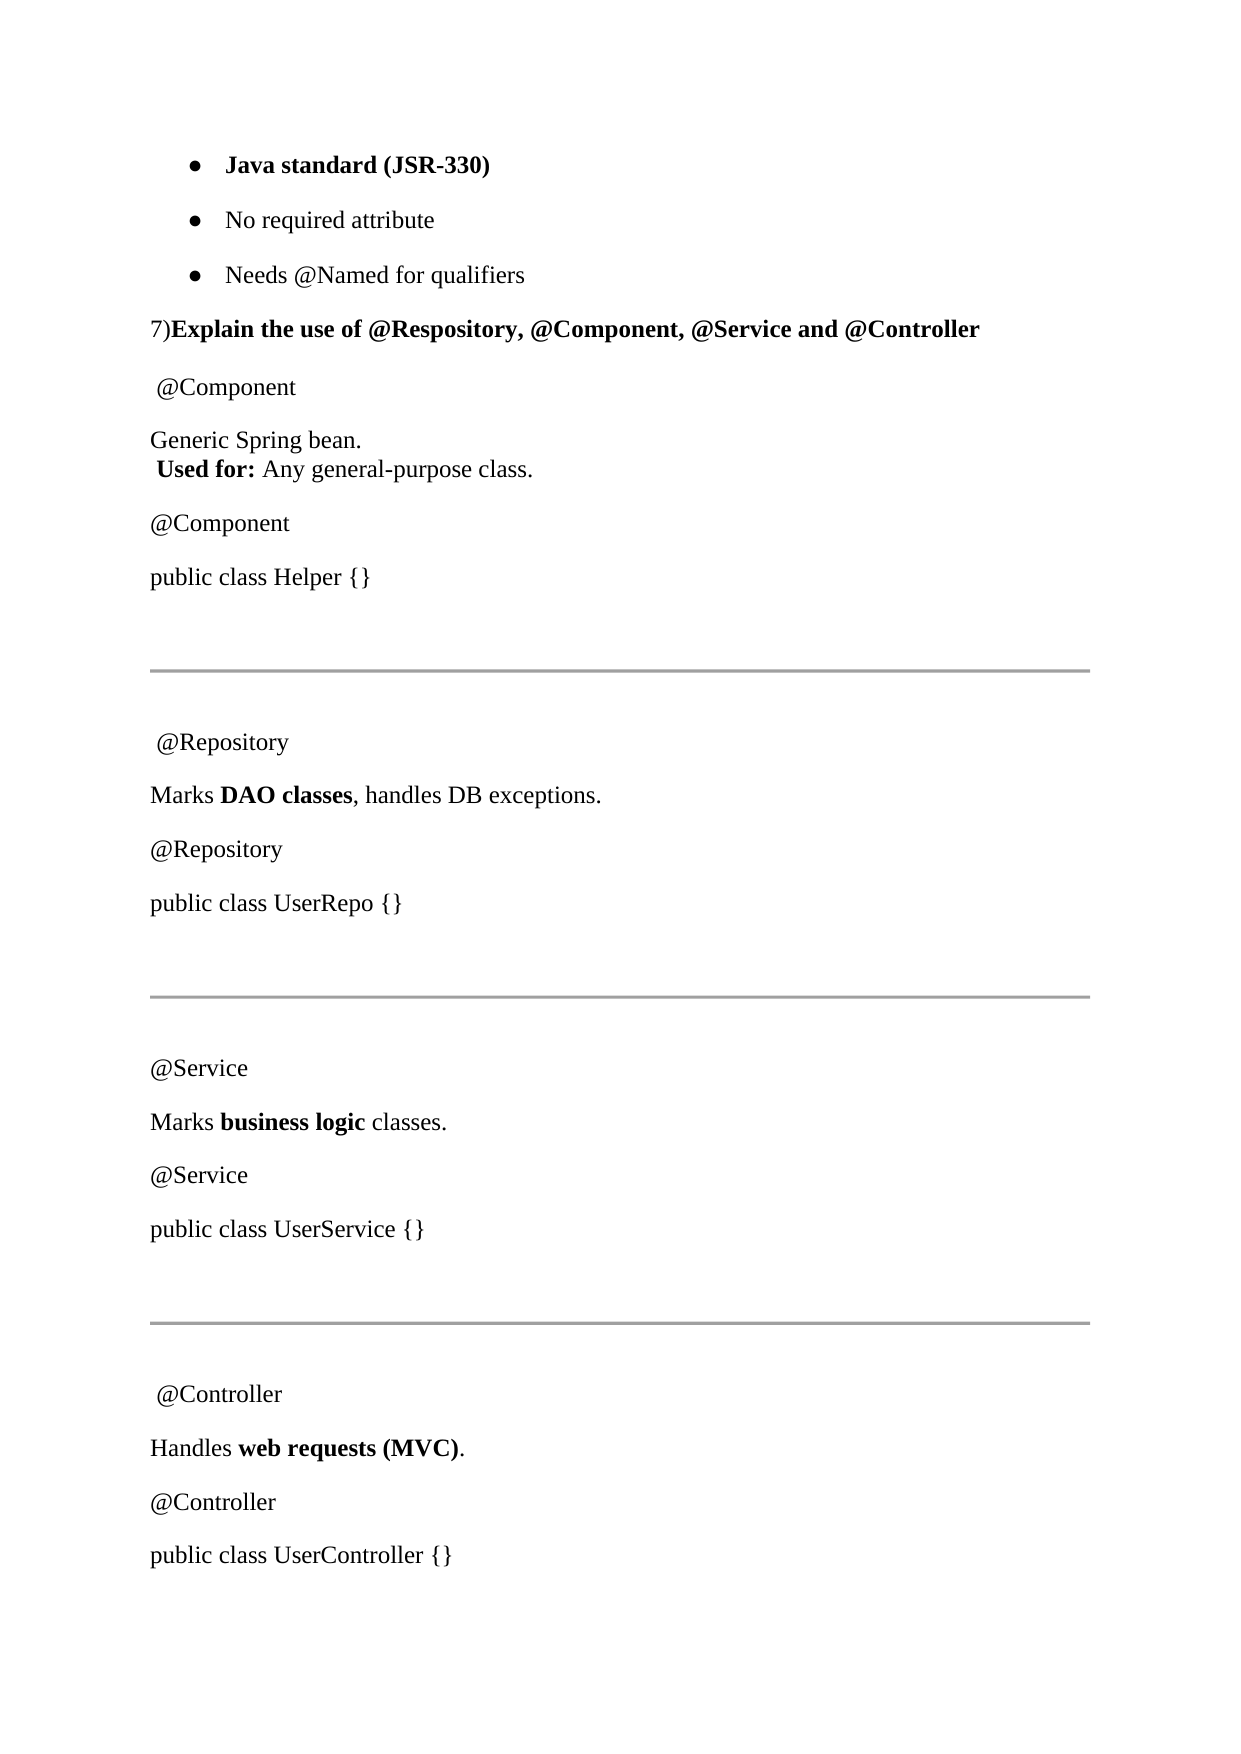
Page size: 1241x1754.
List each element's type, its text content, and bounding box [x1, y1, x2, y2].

text @Repository [150, 834, 1090, 863]
text Generic Spring bean. Used for: Any general-purpose class. [150, 426, 1090, 483]
text Marks business logic classes. [150, 1107, 1090, 1135]
text @Repository [150, 727, 1090, 756]
text Handles web requests (MVC). [150, 1433, 1090, 1462]
text @Component [150, 372, 1090, 401]
text public class Helper {} [150, 562, 1090, 591]
text @Controller [150, 1379, 1090, 1408]
text @Service [150, 1053, 1090, 1082]
text @Service [150, 1160, 1090, 1189]
text public class UserController {} [150, 1540, 1090, 1569]
text public class UserService {} [150, 1214, 1090, 1243]
text Marks DAO classes, handles DB exceptions. [150, 781, 1090, 809]
text public class UserRepo {} [150, 888, 1090, 917]
text @Component [150, 508, 1090, 537]
list Needs @Named for qualifiers [187, 260, 1090, 289]
list Java standard (JSR-330) [187, 150, 1090, 205]
text @Controller [150, 1487, 1090, 1515]
text 7)Explain the use of @Respository, @Component, @Service and @Controller [150, 314, 1090, 343]
list No required attribute [187, 205, 1090, 260]
